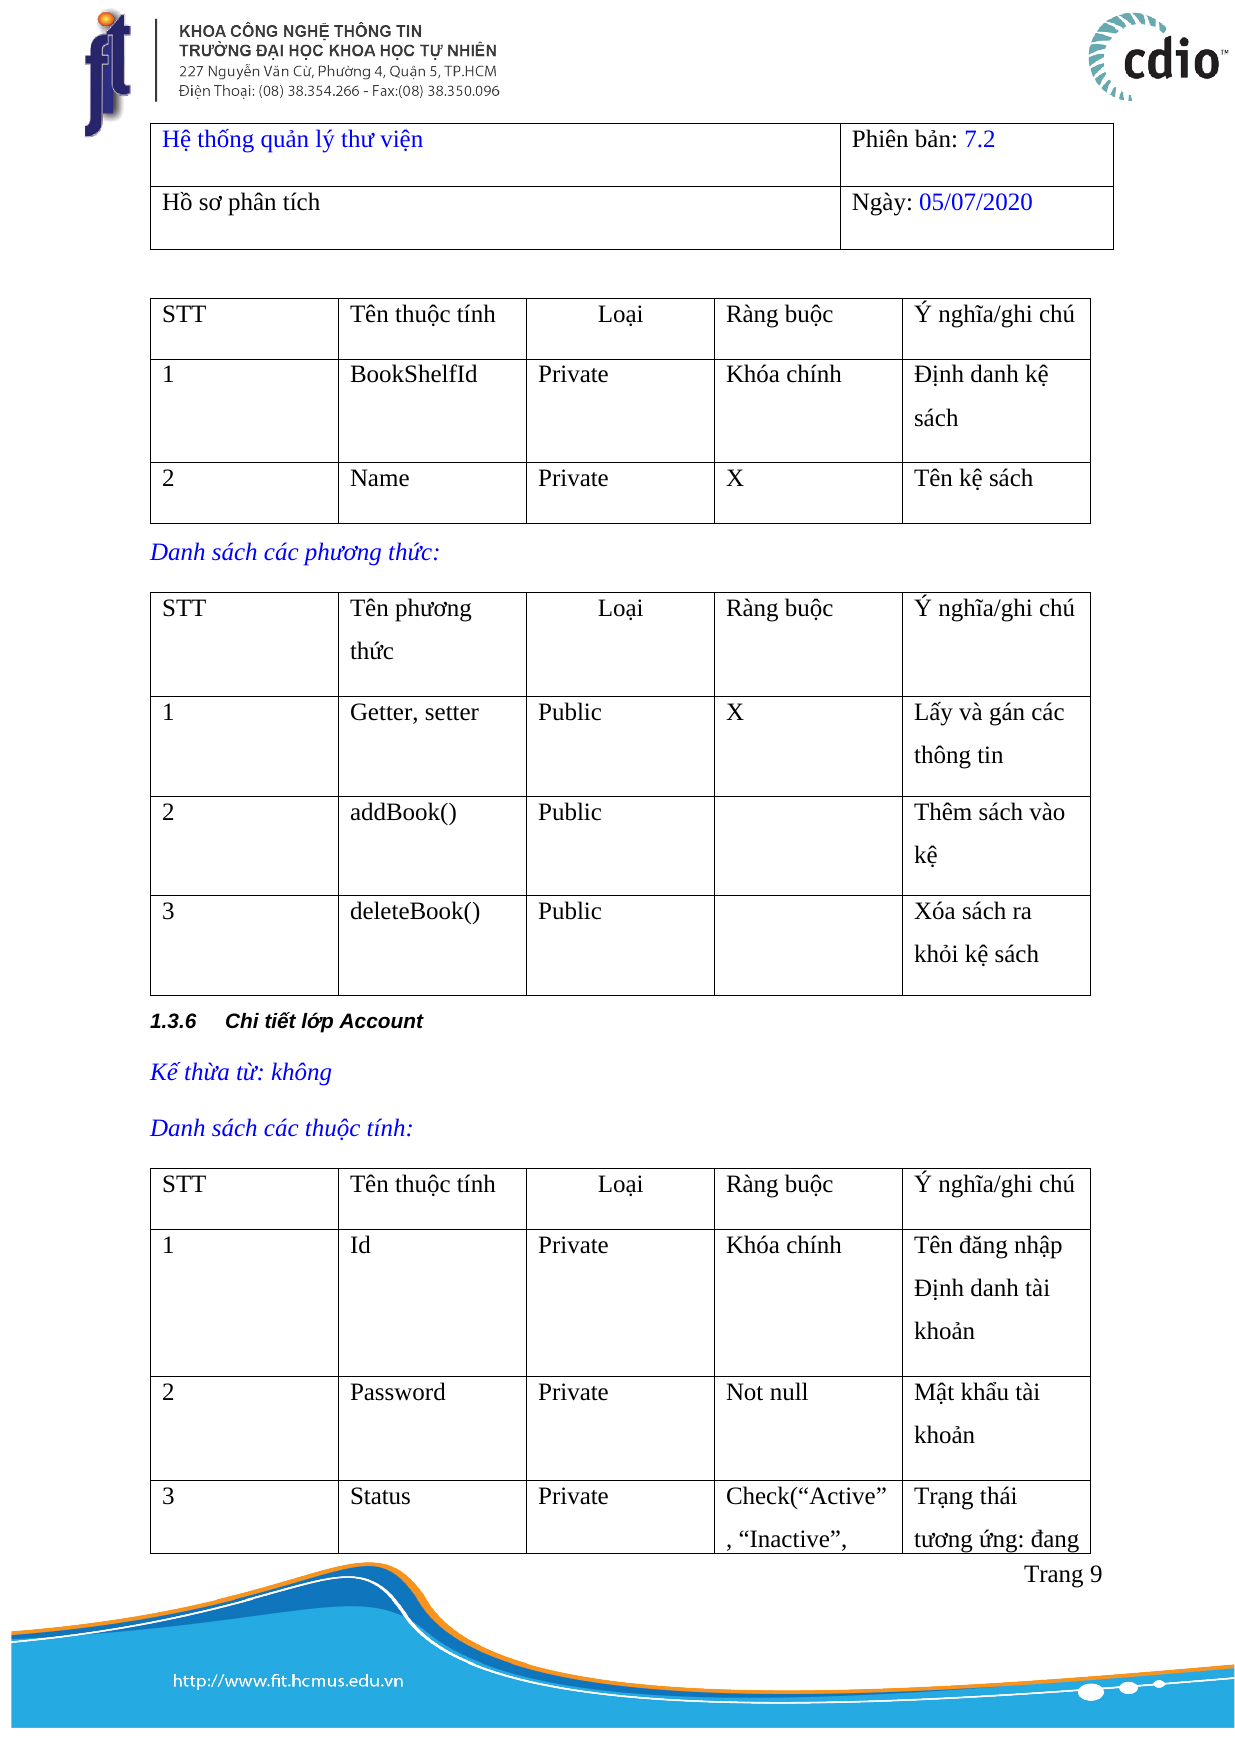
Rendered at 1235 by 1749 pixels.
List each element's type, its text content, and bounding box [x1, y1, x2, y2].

picture [841, 124, 1113, 161]
table_cell 1 [151, 697, 338, 796]
table_cell Mật khẩu tài khoản [903, 1377, 1090, 1480]
table_cell Khóa chính [715, 360, 902, 462]
table_header Ràng buộc [715, 299, 902, 358]
table_cell X [715, 697, 902, 796]
text Danh sách các thuộc tính: [150, 1113, 1084, 1141]
table_cell Id [339, 1230, 526, 1376]
table_cell X [715, 463, 902, 523]
table_cell 1 [151, 360, 338, 462]
subtitle Chi tiết lớp Account [150, 1009, 1084, 1033]
table_cell Check(“Active”, “Inactive”, “Block”) [715, 1481, 902, 1553]
table_cell Khóa chính [715, 1230, 902, 1376]
table_cell Private [527, 1377, 714, 1480]
table_cell Public [527, 797, 714, 895]
table_header Loại [527, 593, 714, 696]
table_cell Thêm sách vào kệ [903, 797, 1090, 895]
table_header STT [151, 299, 338, 358]
text Kế thừa từ: không [150, 1057, 1084, 1086]
table_header Ràng buộc [715, 593, 902, 696]
table_cell Status [339, 1481, 526, 1553]
table_header Tên phương thức [339, 593, 526, 696]
picture [151, 124, 840, 161]
table_cell Tên đăng nhập Định danh tài khoản [903, 1230, 1090, 1376]
table_header Tên thuộc tính [339, 1169, 526, 1229]
table_cell Not null [715, 1377, 902, 1480]
table_cell Lấy và gán các thông tin [903, 697, 1090, 796]
table_cell deleteBook() [339, 896, 526, 995]
table_cell Định danh kệ sách [903, 360, 1090, 462]
table_cell Public [527, 896, 714, 995]
table_header Loại [527, 1169, 714, 1229]
table_cell BookShelfId [339, 360, 526, 462]
table_cell Xóa sách ra khỏi kệ sách [903, 896, 1090, 995]
text Danh sách các phương thức: [150, 537, 1084, 565]
table_cell Password [339, 1377, 526, 1480]
table_cell Private [527, 463, 714, 523]
table_cell 3 [151, 896, 338, 995]
table_cell Private [527, 1481, 714, 1553]
table_cell 1 [151, 1230, 338, 1376]
table_cell 2 [151, 1377, 338, 1480]
table_cell Private [527, 360, 714, 462]
table_cell [715, 797, 902, 895]
table_header Ý nghĩa/ghi chú [903, 299, 1090, 358]
table_cell [715, 896, 902, 995]
table_cell Tên kệ sách [903, 463, 1090, 523]
table_header Loại [527, 299, 714, 358]
table_header Tên thuộc tính [339, 299, 526, 358]
table_cell Getter, setter [339, 697, 526, 796]
picture [61, 2, 1235, 161]
table_header STT [151, 593, 338, 696]
table_cell Trạng thái tương ứng: đang hoạt động, bị khóa, bị chặn [903, 1481, 1090, 1553]
table_cell addBook() [339, 797, 526, 895]
table_cell 2 [151, 797, 338, 895]
table_header Ý nghĩa/ghi chú [903, 1169, 1090, 1229]
table_cell 3 [151, 1481, 338, 1553]
table_header Ý nghĩa/ghi chú [903, 593, 1090, 696]
table_header Ràng buộc [715, 1169, 902, 1229]
picture [11, 1558, 1235, 1728]
table_cell Private [527, 1230, 714, 1376]
table_header STT [151, 1169, 338, 1229]
table_cell 2 [151, 463, 338, 523]
table_cell Public [527, 697, 714, 796]
table_cell Name [339, 463, 526, 523]
